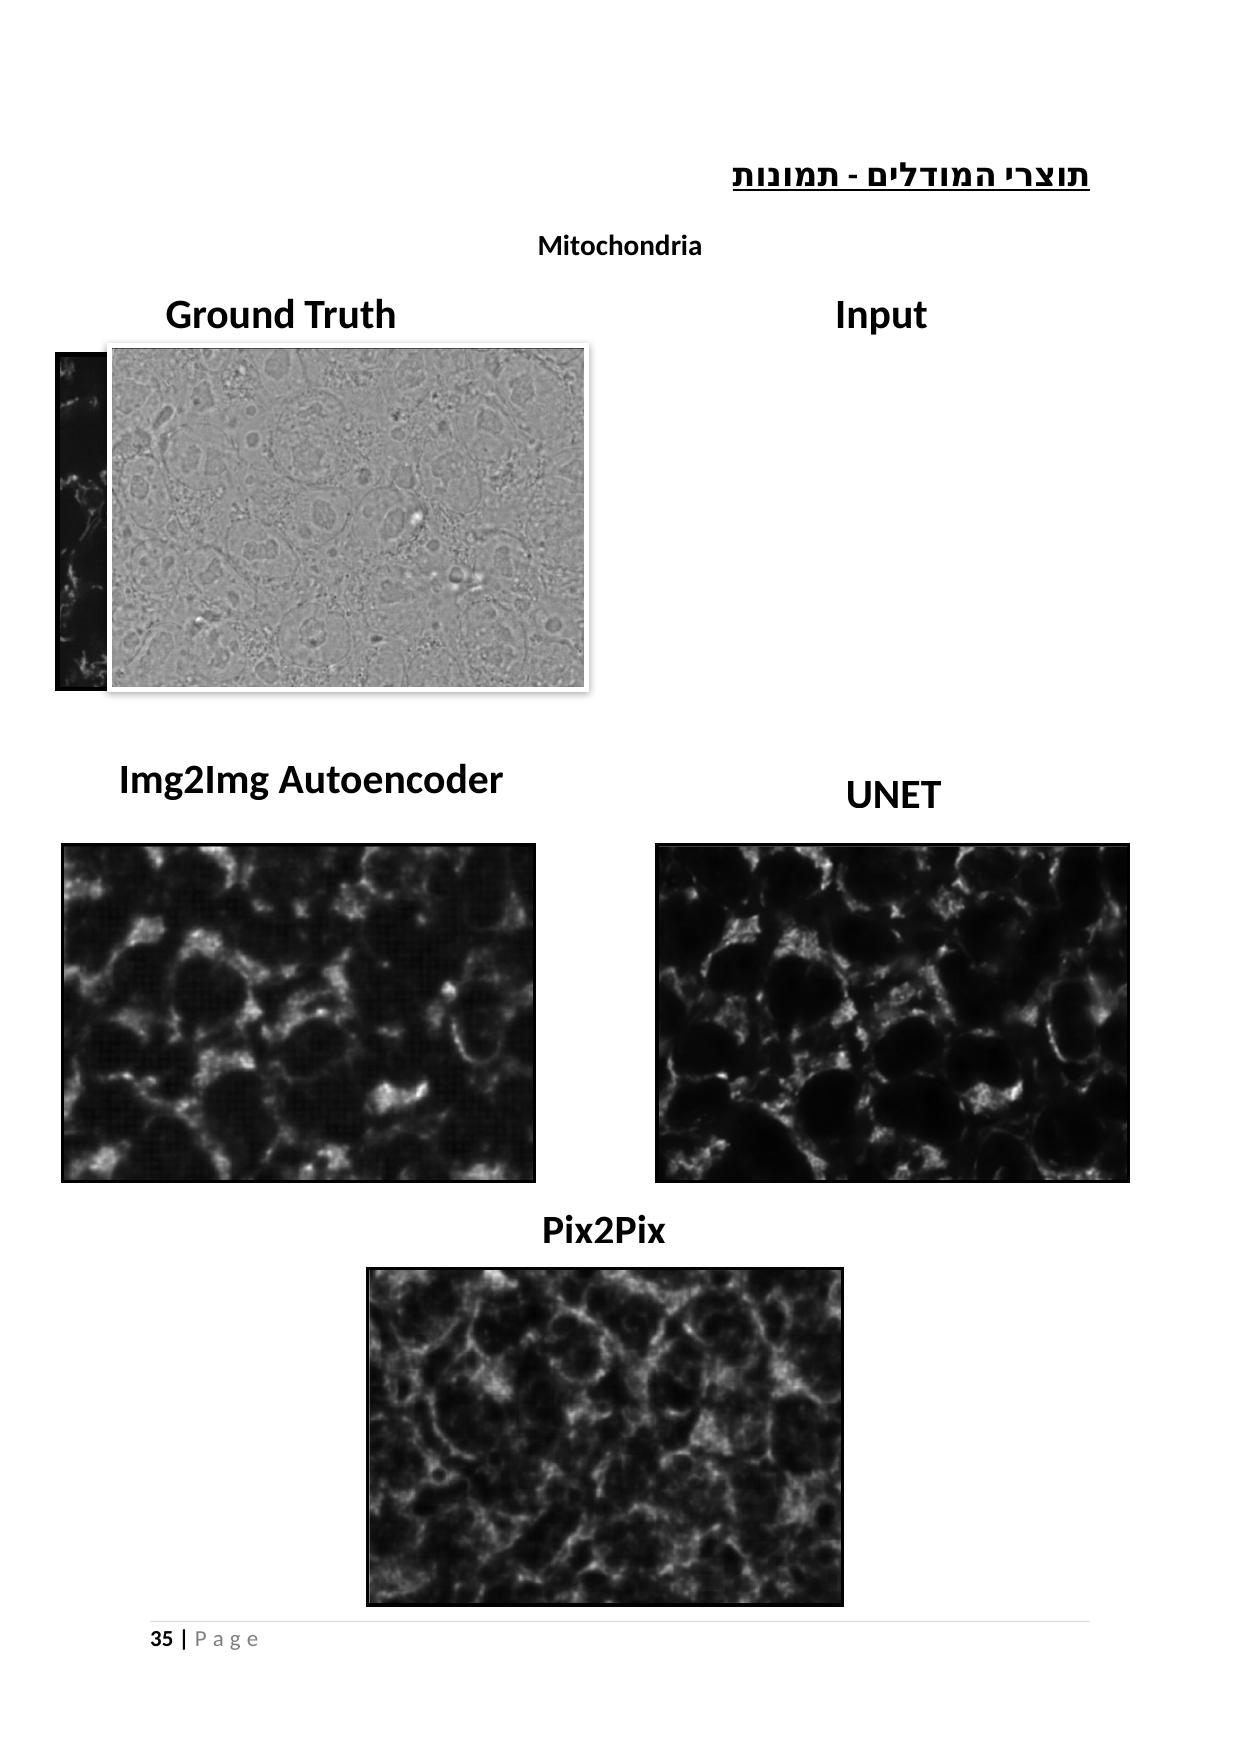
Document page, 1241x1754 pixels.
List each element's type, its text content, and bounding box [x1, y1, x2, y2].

subtitle Mitochondria [150, 227, 1090, 263]
picture [659, 846, 1127, 1180]
picture [60, 357, 107, 687]
picture [112, 347, 584, 687]
subtitle תוצרי המודלים - תמונות [150, 154, 1090, 195]
picture [64, 846, 533, 1180]
picture [369, 1270, 841, 1603]
